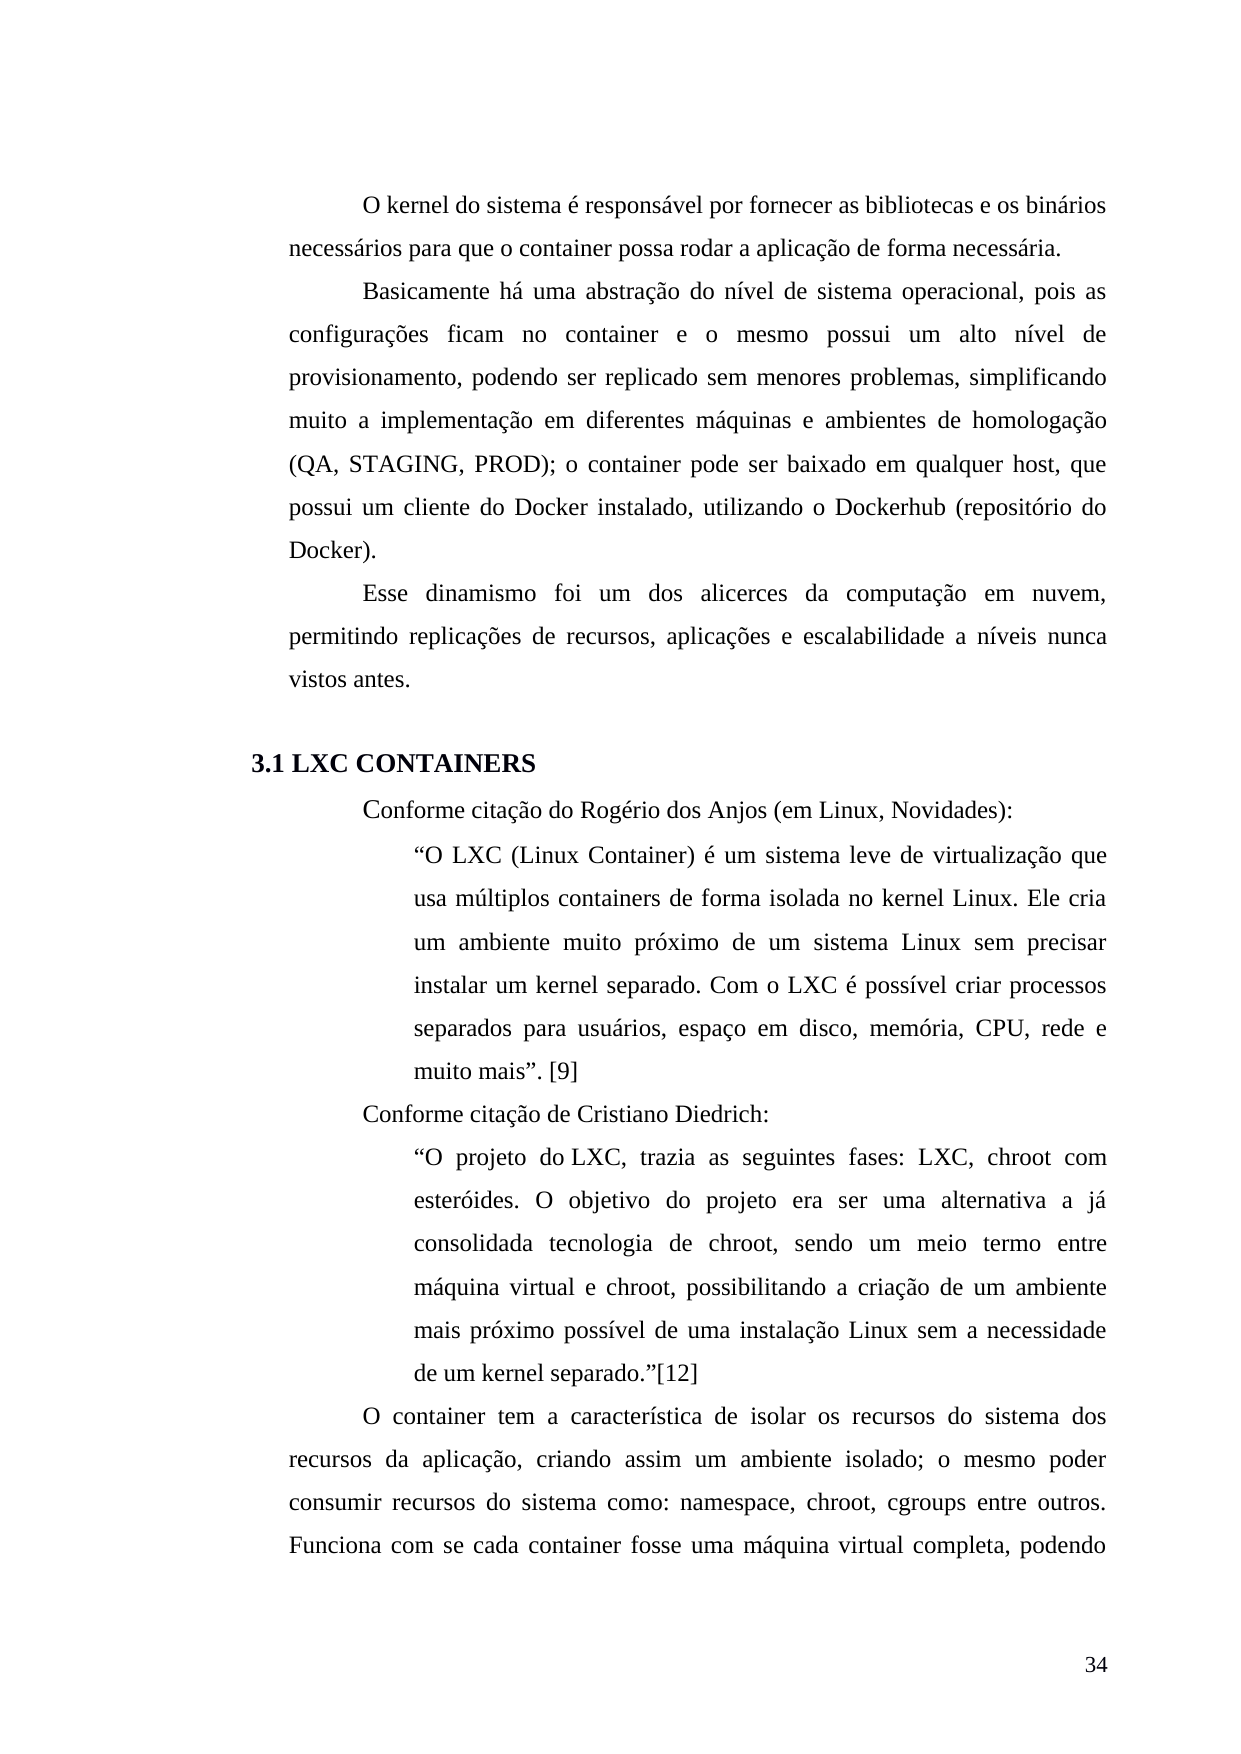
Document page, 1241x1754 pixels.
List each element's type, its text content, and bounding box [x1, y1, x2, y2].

text Conforme citação do Rogério dos Anjos (em Linux, Novidades): [288, 794, 1107, 825]
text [288, 1401, 1107, 1559]
text Esse dinamismo foi um dos alicerces da computação em nuvem, permitindo replicações de recursos, aplicações e escalabilidade a níveis nunca vistos antes. [288, 578, 1107, 693]
text 3.1 LXC CONTAINERS [177, 747, 1107, 778]
text O kernel do sistema é responsável por fornecer as bibliotecas e os binários necessários para que o container possa rodar a aplicação de forma necessária. [288, 190, 1107, 262]
text Basicamente há uma abstração do nível de sistema operacional, pois as configurações ficam no container e o mesmo possui um alto nível de provisionamento, podendo ser replicado sem menores problemas, simplificando muito a implementação em diferentes máquinas e ambientes de homologação (QA, STAGING, PROD); o container pode ser baixado em qualquer host, que possui um cliente do Docker instalado, utilizando o Dockerhub (repositório do Docker). [288, 276, 1107, 564]
text “O LXC (Linux Container) é um sistema leve de virtualização que usa múltiplos containers de forma isolada no kernel Linux. Ele cria um ambiente muito próximo de um sistema Linux sem precisar instalar um kernel separado. Com o LXC é possível criar processos separados para usuários, espaço em disco, memória, CPU, rede e muito mais”. [9] [413, 840, 1107, 1085]
text Conforme citação de Cristiano Diedrich: [288, 1099, 577, 1128]
text “O projeto do LXC, trazia as seguintes fases: LXC, chroot com esteróides. O objetivo do projeto era ser uma alternativa a já consolidada tecnologia de chroot, sendo um meio termo entre máquina virtual e chroot, possibilitando a criação de um ambiente mais próximo possível de uma instalação Linux sem a necessidade de um kernel separado.”[12] [413, 1142, 1107, 1387]
text Conforme citação de Cristiano Diedrich: [762, 1099, 1107, 1128]
